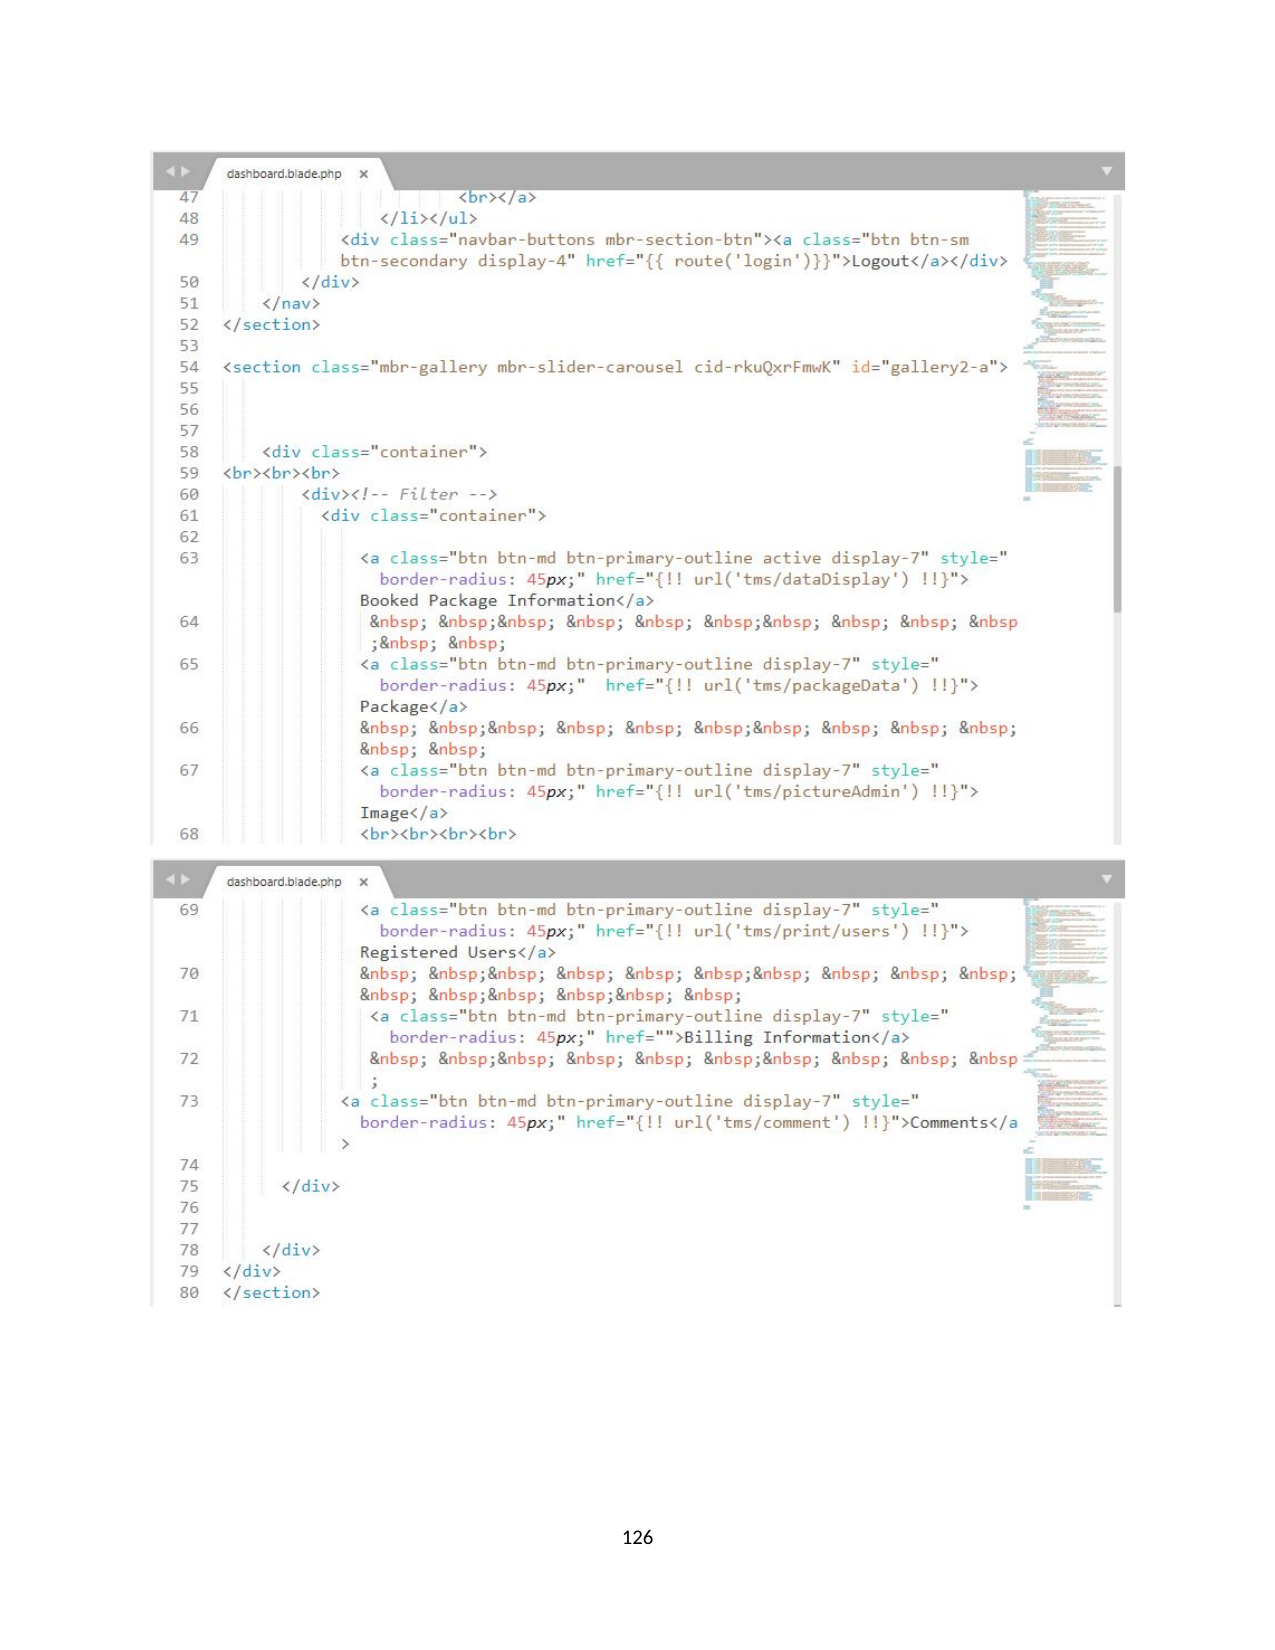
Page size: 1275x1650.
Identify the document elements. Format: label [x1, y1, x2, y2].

picture [150, 857, 1125, 1307]
picture [150, 150, 1125, 845]
